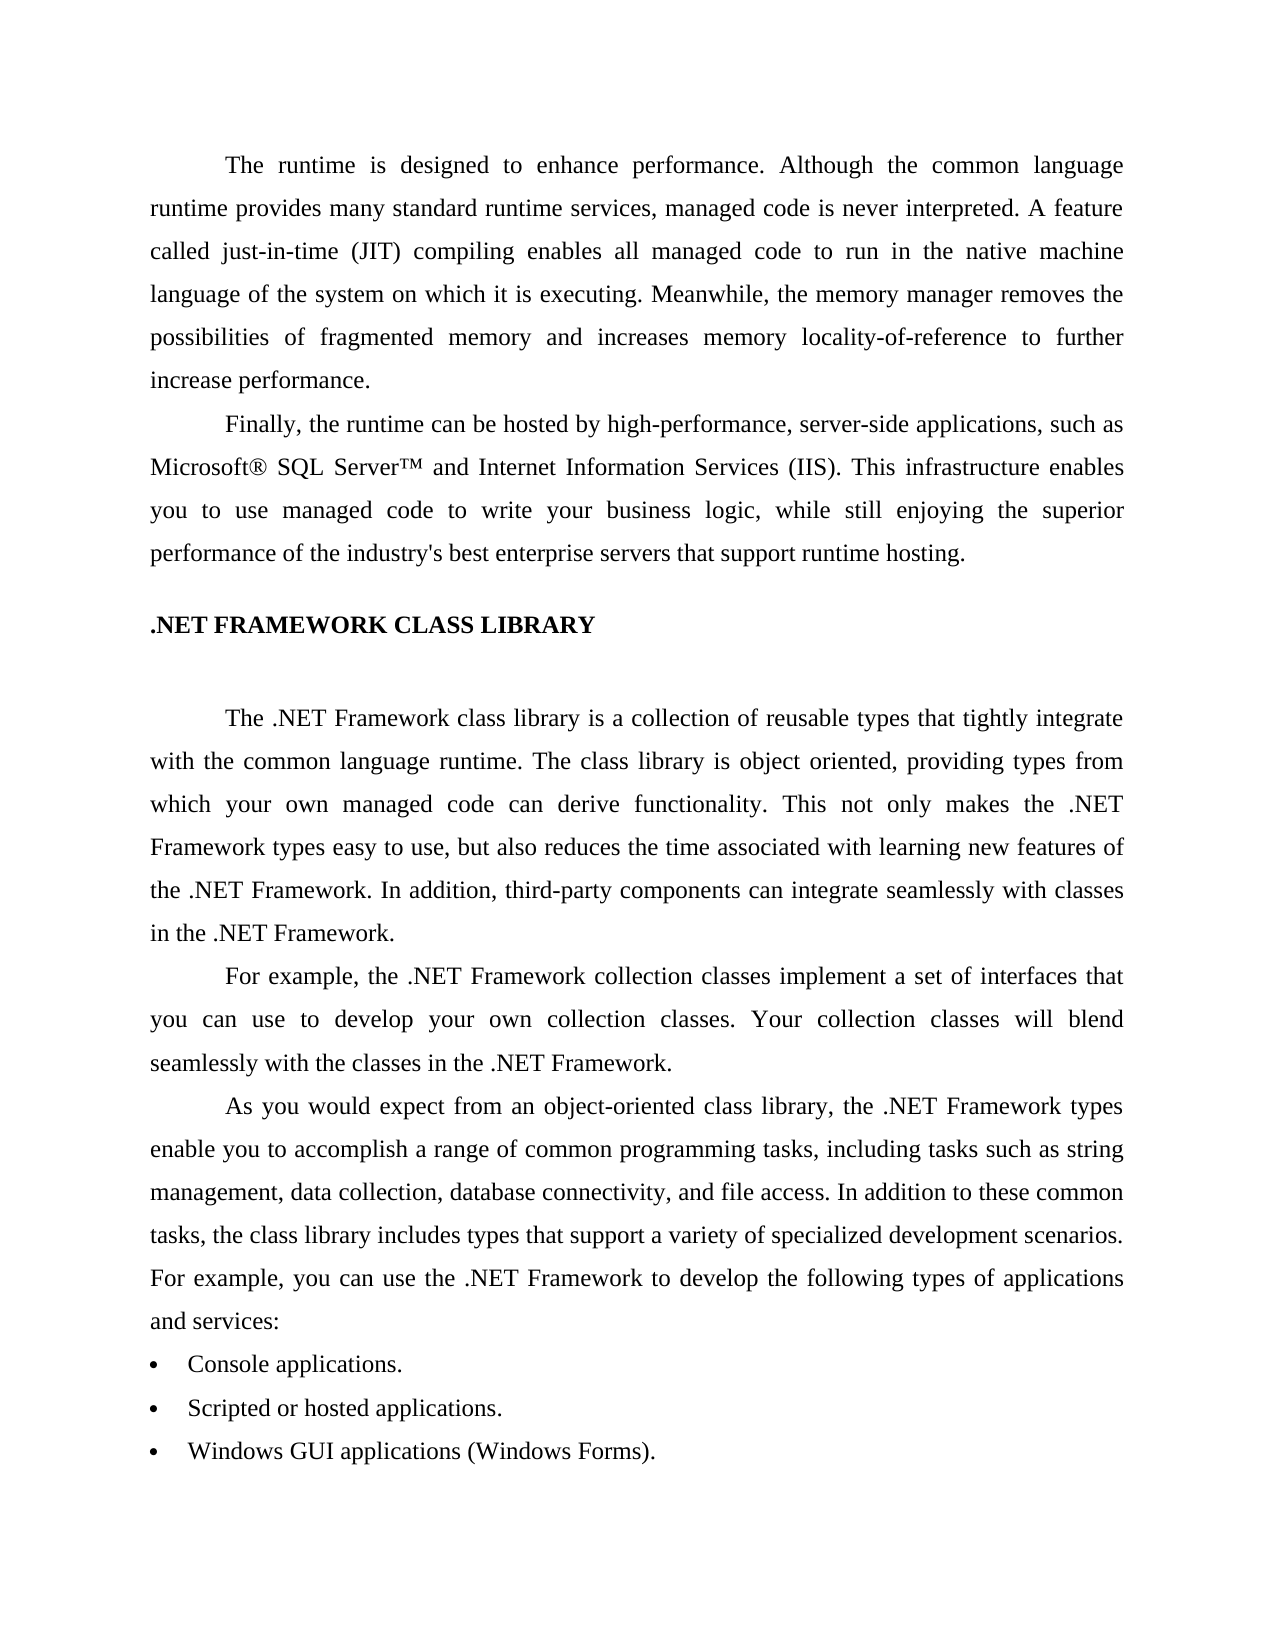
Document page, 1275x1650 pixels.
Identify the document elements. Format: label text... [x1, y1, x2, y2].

text The .NET Framework class library is a collection of reusable types that tightly integrate with the common language runtime. The class library is object oriented, providing types from which your own managed code can derive functionality. This not only makes the .NET Framework types easy to use, but also reduces the time associated with learning new features of the .NET Framework. In addition, third-party components can integrate seamlessly with classes in the .NET Framework. [150, 703, 1125, 947]
text As you would expect from an object-oriented class library, the .NET Framework types enable you to accomplish a range of common programming tasks, including tasks such as string management, data collection, database connectivity, and file access. In addition to these common tasks, the class library includes types that support a variety of specialized development scenarios. For example, you can use the .NET Framework to develop the following types of applications and services: [150, 1091, 1125, 1335]
list Windows GUI applications (Windows Forms). [150, 1436, 1125, 1464]
list Scripted or hosted applications. [150, 1393, 1125, 1421]
subtitle .NET FRAMEWORK CLASS LIBRARY [150, 610, 1125, 639]
list Console applications. [150, 1349, 1125, 1378]
text For example, the .NET Framework collection classes implement a set of interfaces that you can use to develop your own collection classes. Your collection classes will blend seamlessly with the classes in the .NET Framework. [150, 961, 1125, 1076]
text Finally, the runtime can be hosted by high-performance, server-side applications, such as Microsoft® SQL Server™ and Internet Information Services (IIS). This infrastructure enables you to use managed code to write your business logic, while still enjoying the superior performance of the industry's best enterprise servers that support runtime hosting. [150, 409, 1125, 567]
text The runtime is designed to enhance performance. Although the common language runtime provides many standard runtime services, managed code is never interpreted. A feature called just-in-time (JIT) compiling enables all managed code to run in the native machine language of the system on which it is executing. Meanwhile, the memory manager removes the possibilities of fragmented memory and increases memory locality-of-reference to further increase performance. [150, 150, 1125, 394]
